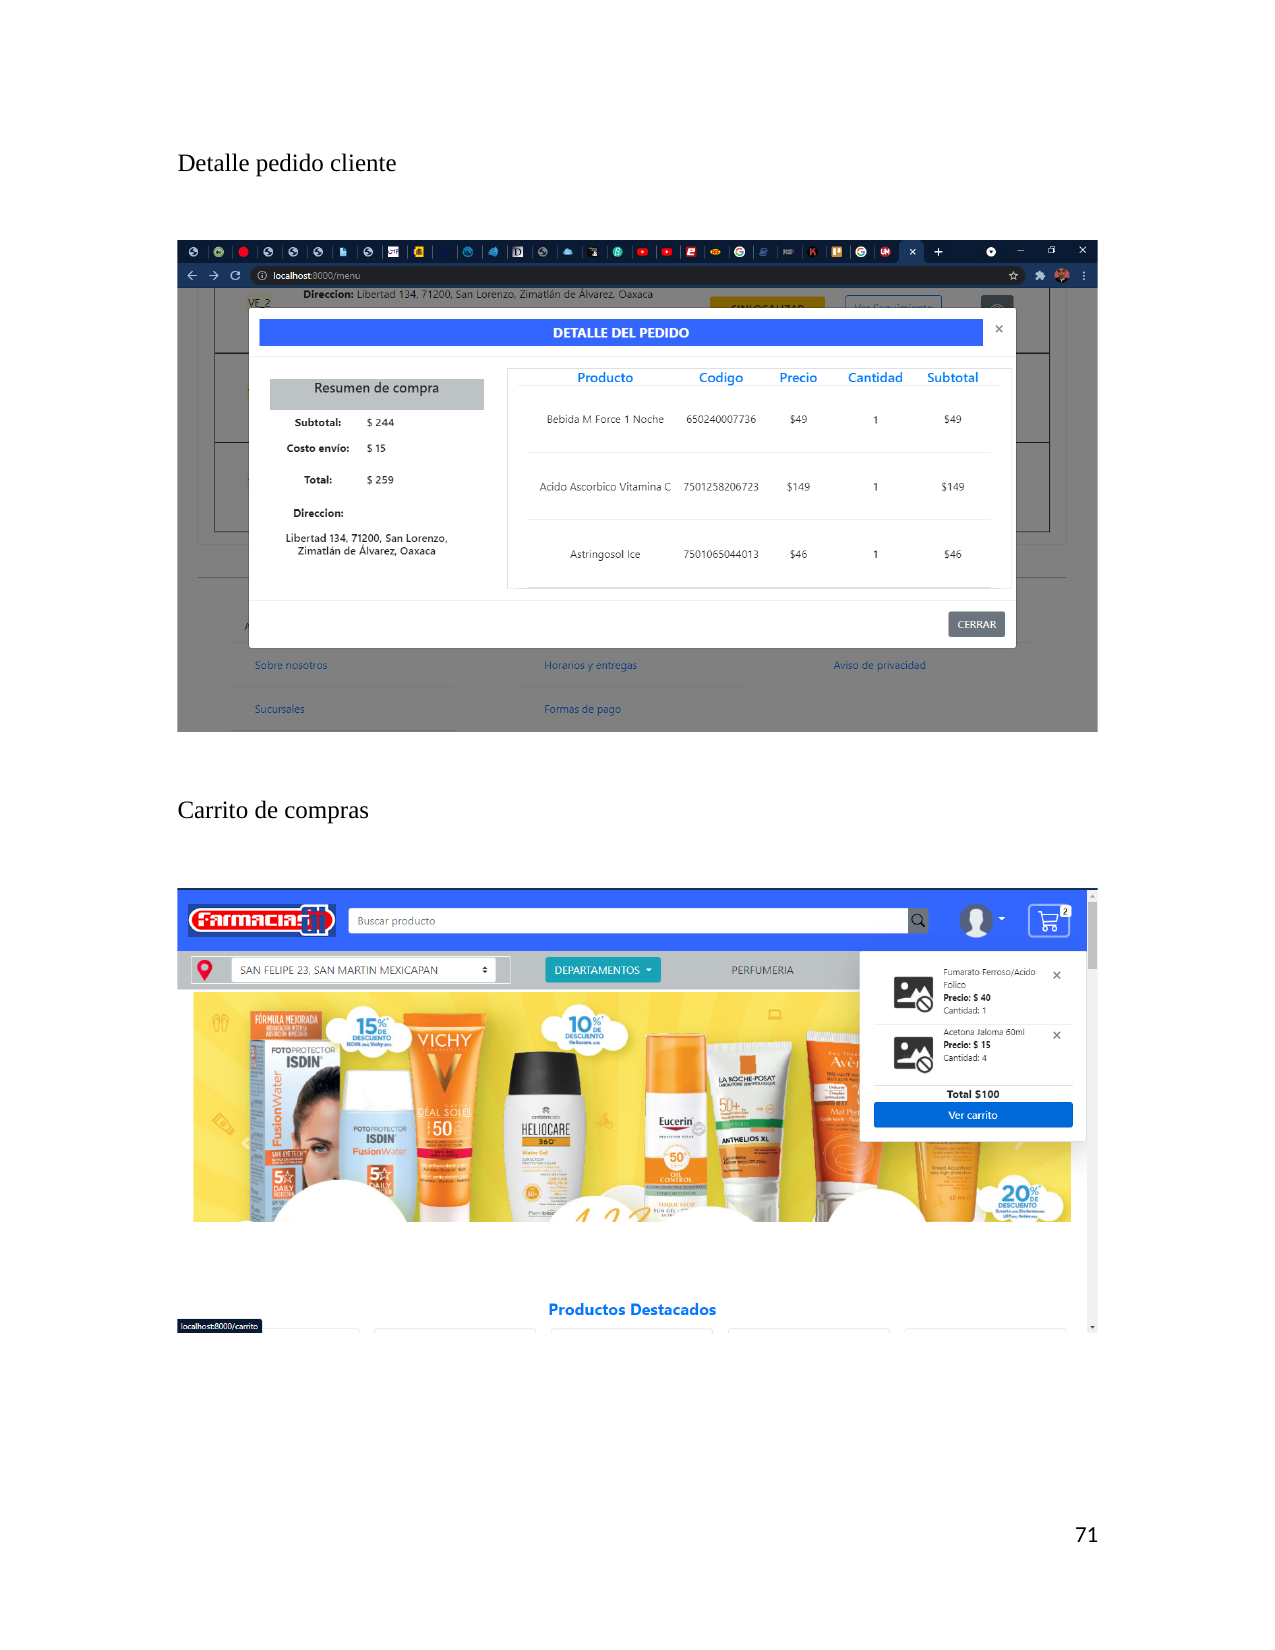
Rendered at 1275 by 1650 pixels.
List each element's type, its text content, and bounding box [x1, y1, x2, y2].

picture [177, 240, 1098, 732]
text Carrito de compras [177, 795, 1098, 824]
text Detalle pedido cliente [177, 148, 1098, 176]
picture [177, 888, 1098, 1333]
